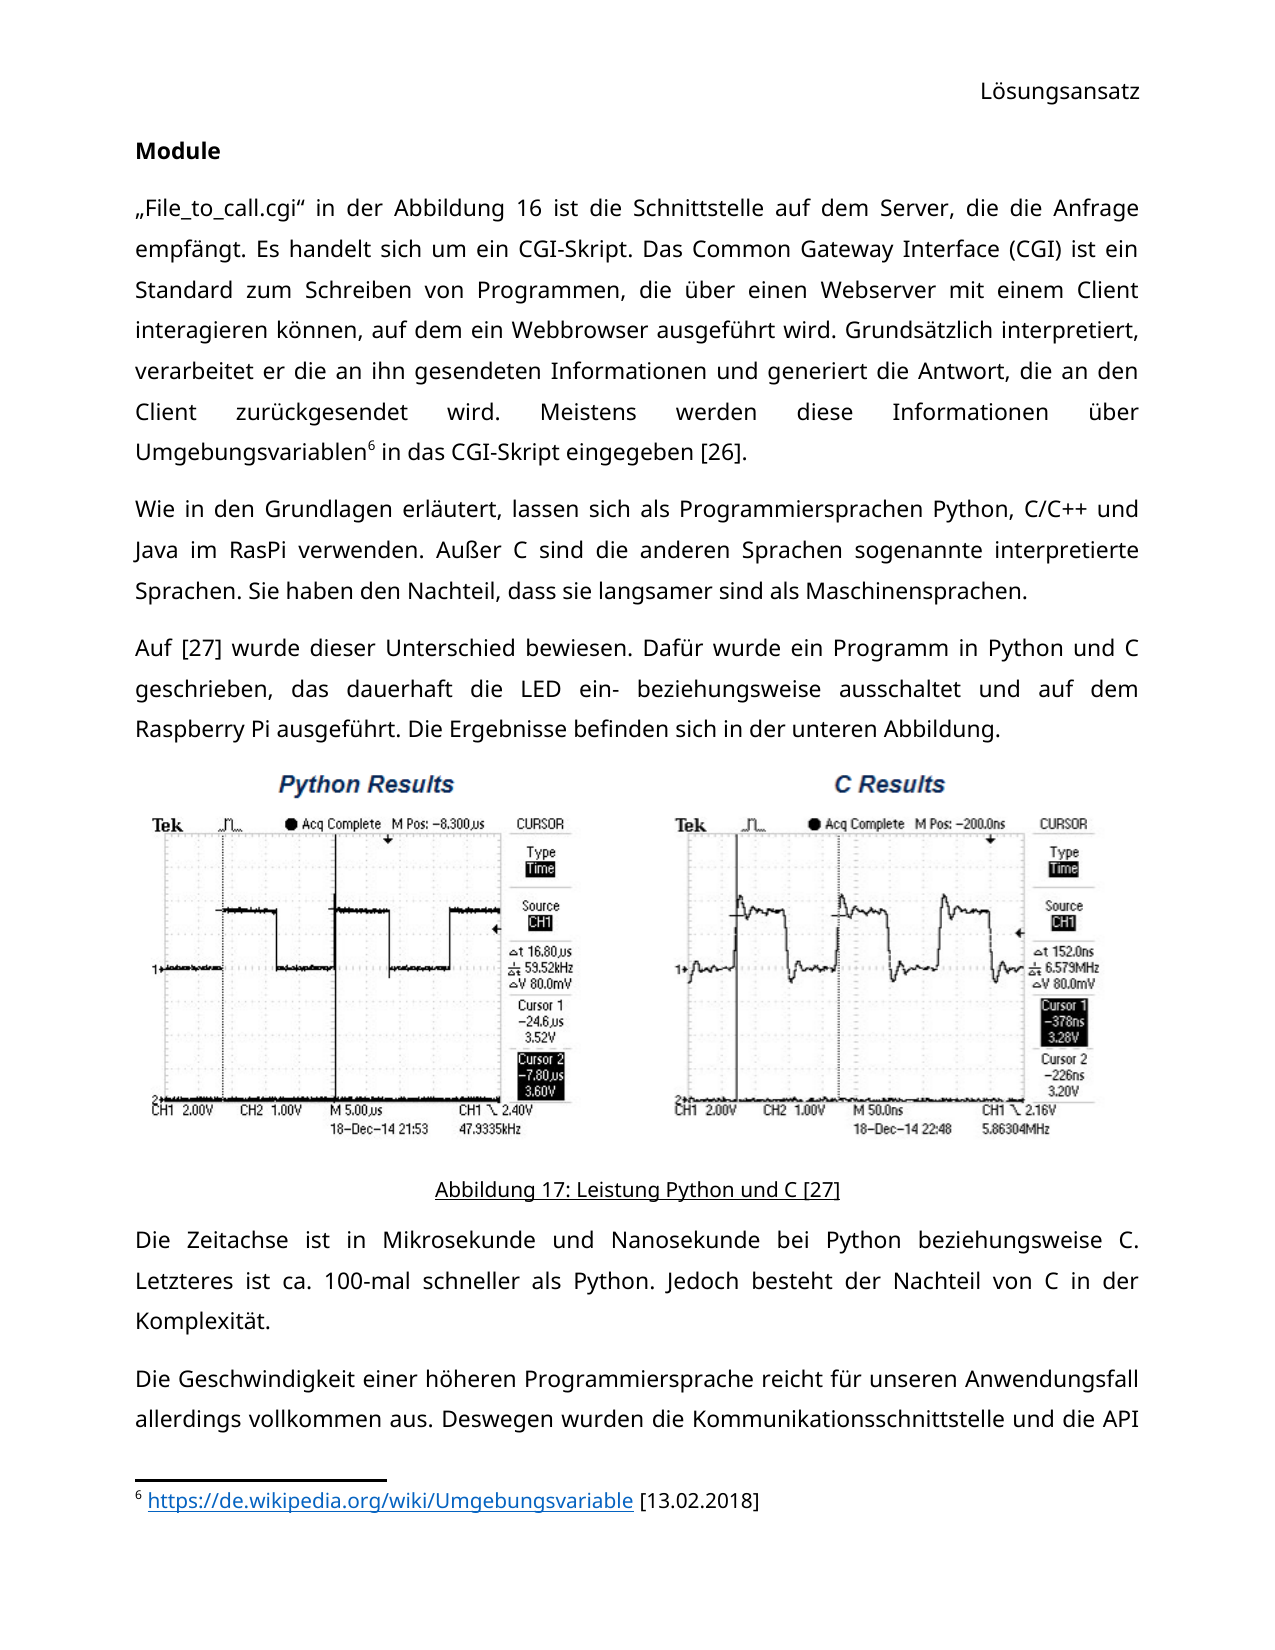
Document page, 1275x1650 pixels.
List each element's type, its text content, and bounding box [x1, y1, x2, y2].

text Die Zeitachse ist in Mikrosekunde und Nanosekunde bei Python beziehungsweise C. Letzteres ist ca. 100-mal schneller als Python. Jedoch besteht der Nachteil von C in der Komplexität. [135, 1224, 1140, 1337]
text Module [135, 135, 1140, 166]
text Abbildung 17: Leistung Python und C [135, 1175, 1140, 1203]
text „File_to_call.cgi“ in der Abbildung 16 ist die Schnittstelle auf dem Server, die die Anfrage empfängt. Es handelt sich um ein CGI-Skript. Das Common Gateway Interface (CGI) ist ein Standard zum Schreiben von Programmen, die über einen Webserver mit einem Client interagieren können, auf dem ein Webbrowser ausgeführt wird. Grundsätzlich interpretiert, verarbeitet er die an ihn gesendeten Informationen und generiert die Antwort, die an den Client zurückgesendet wird. Meistens werden diese Informationen über Umgebungsvariablen in das CGI-Skript eingegeben . [135, 192, 1140, 467]
text Wie in den Grundlagen erläutert, lassen sich als Programmiersprachen Python, C/C++ und Java im RasPi verwenden. Außer C sind die anderen Sprachen sogenannte interpretierte Sprachen. Sie haben den Nachteil, dass sie langsamer sind als Maschinensprachen. [135, 493, 1140, 606]
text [135, 1363, 1140, 1434]
picture [135, 770, 1134, 1149]
text Auf wurde dieser Unterschied bewiesen. Dafür wurde ein Programm in Python und C geschrieben, das dauerhaft die LED ein- beziehungsweise ausschaltet und auf dem Raspberry Pi ausgeführt. Die Ergebnisse befinden sich in der unteren Abbildung. [135, 632, 1140, 744]
